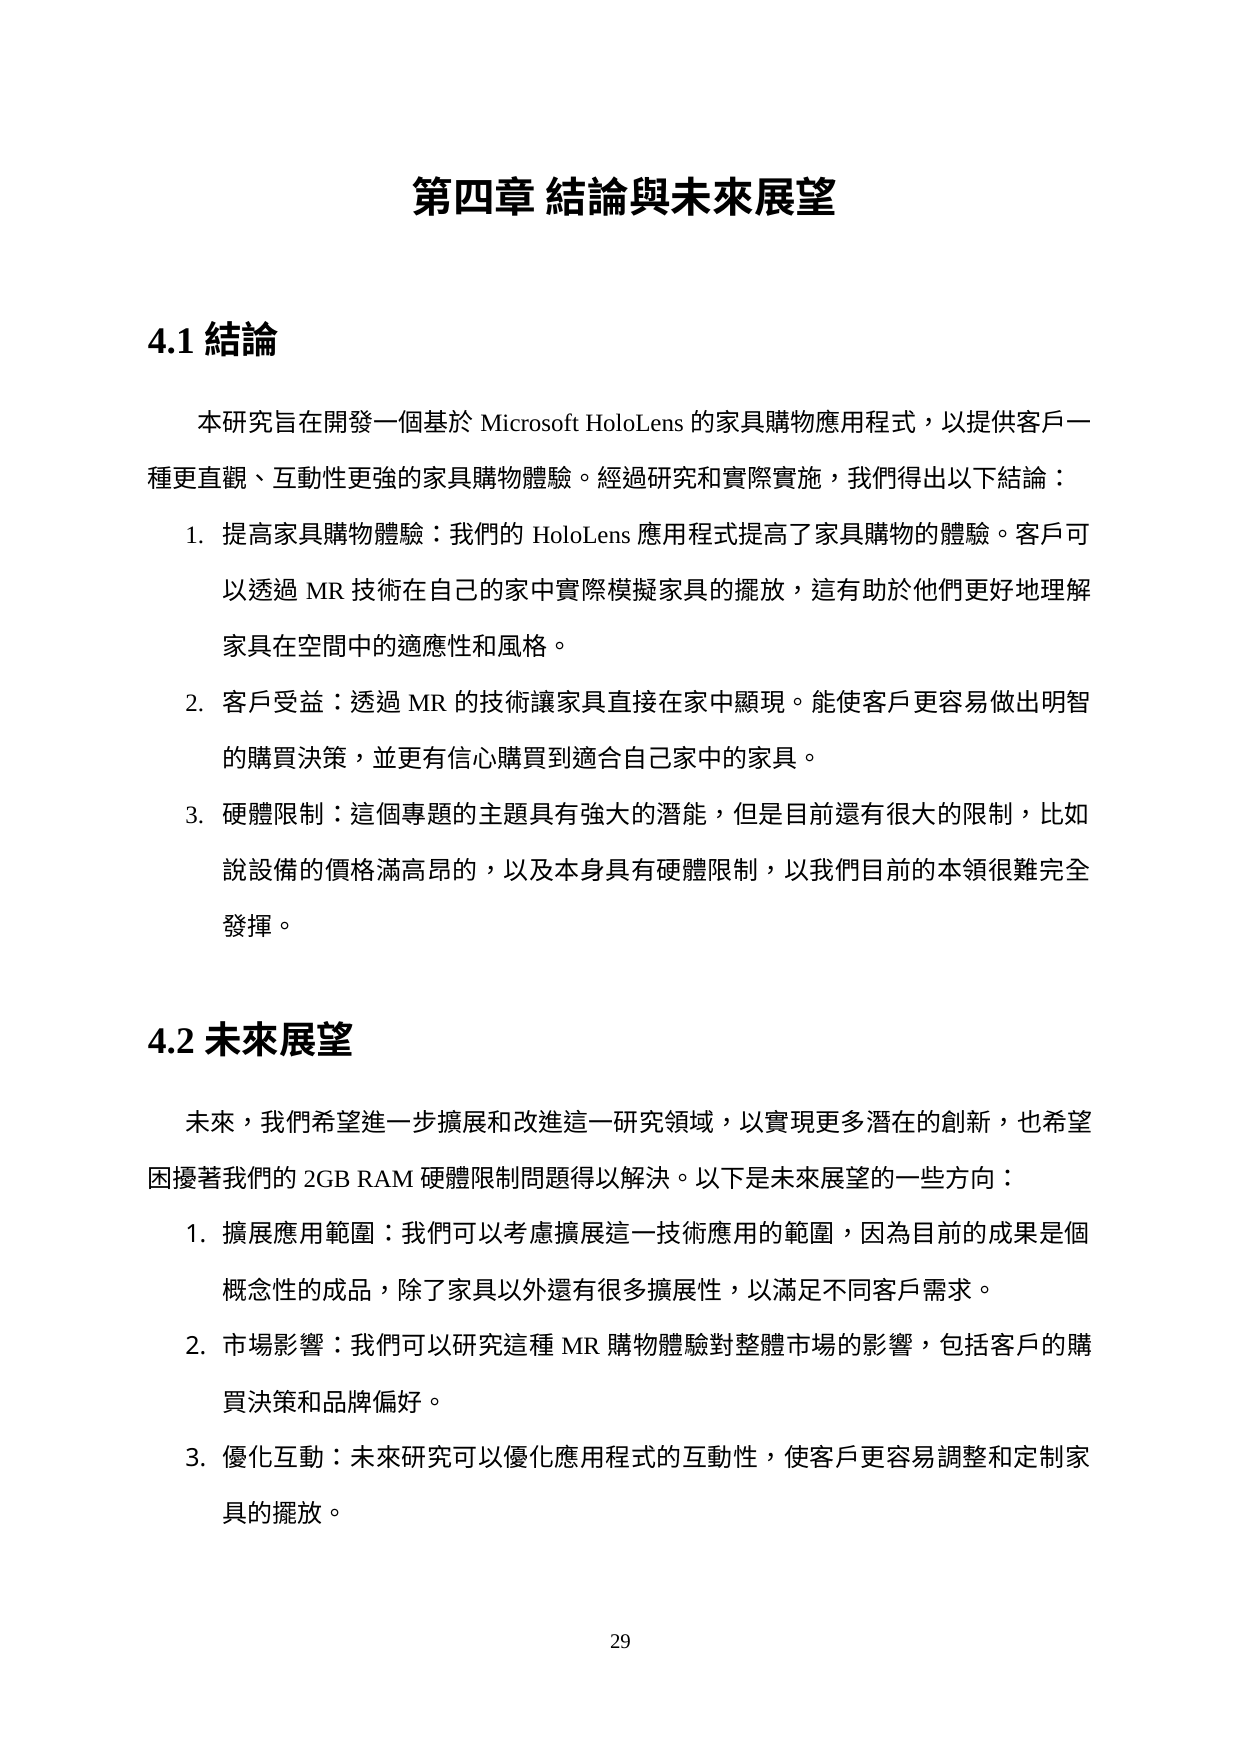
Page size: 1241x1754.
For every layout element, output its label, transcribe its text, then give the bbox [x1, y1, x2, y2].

subtitle 未來展望 [148, 999, 1092, 1074]
subtitle 結論 [148, 300, 1092, 375]
list 市場影響：我們可以研究這種 MR 購物體驗對整體市場的影響，包括客戶的購買決策和品牌偏好。 [185, 1325, 1092, 1419]
text 未來，我們希望進一步擴展和改進這一研究領域，以實現更多潛在的創新，也希望困擾著我們的 2GB RAM 硬體限制問題得以解決。以下是未來展望的一些方向： [148, 1101, 1092, 1195]
text 本研究旨在開發一個基於 Microsoft HoloLens 的家具購物應用程式，以提供客戶一種更直觀、互動性更強的家具購物體驗。經過研究和實際實施，我們得出以下結論： [148, 402, 1092, 496]
list 客戶受益：透過 MR 的技術讓家具直接在家中顯現。能使客戶更容易做出明智的購買決策，並更有信心購買到適合自己家中的家具。 [185, 682, 1092, 776]
subtitle 第四章 結論與未來展望 [148, 157, 1092, 232]
list 硬體限制：這個專題的主題具有強大的潛能，但是目前還有很大的限制，比如說設備的價格滿高昂的，以及本身具有硬體限制，以我們目前的本領很難完全發揮。 [185, 794, 1092, 944]
list 提高家具購物體驗：我們的 HoloLens 應用程式提高了家具購物的體驗。客戶可以透過 MR 技術在自己的家中實際模擬家具的擺放，這有助於他們更好地理解家具在空間中的適應性和風格。 [185, 514, 1092, 664]
list 擴展應用範圍：我們可以考慮擴展這一技術應用的範圍，因為目前的成果是個概念性的成品，除了家具以外還有很多擴展性，以滿足不同客戶需求。 [185, 1213, 1092, 1307]
list 優化互動：未來研究可以優化應用程式的互動性，使客戶更容易調整和定制家具的擺放。 [185, 1437, 1092, 1531]
